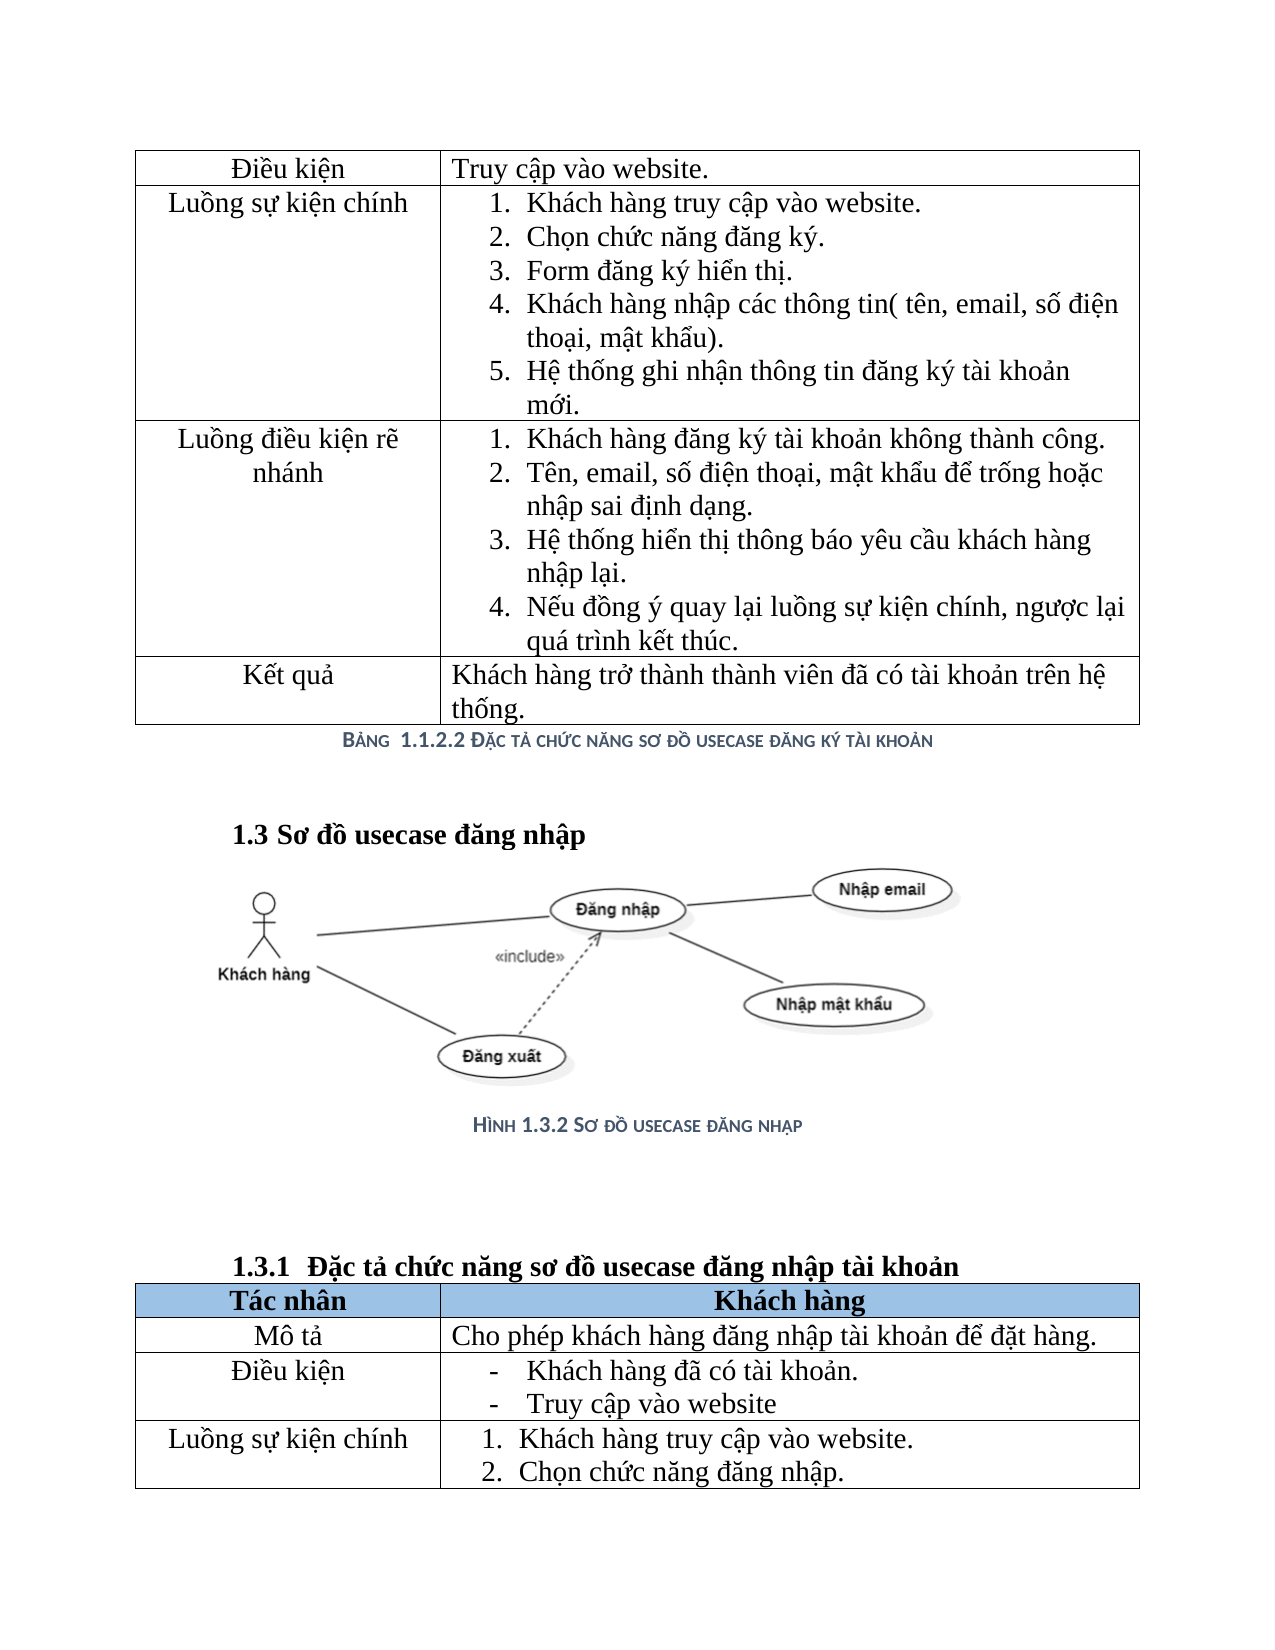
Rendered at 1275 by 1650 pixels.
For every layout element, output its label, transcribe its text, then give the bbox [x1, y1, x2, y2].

table_cell Luồng điều kiện rẽ nhánh [136, 421, 440, 656]
table_cell Khách hàng đăng ký tài khoản không thành công. Tên, email, số điện thoại, mật khẩu để trống hoặc nhập sai định dạng. Hệ thống hiển thị thông báo yêu cầu khách hàng nhập lại. Nếu đồng ý quay lại luồng sự kiện chính, ngược lại quá trình kết thúc. [441, 421, 1139, 656]
table_header Tác nhân [136, 1284, 440, 1317]
table_cell Điều kiện [136, 1353, 440, 1420]
table_cell Truy cập vào website. [441, 151, 1139, 184]
table_cell Luồng sự kiện chính [136, 186, 440, 420]
table_cell Điều kiện [136, 151, 440, 184]
table_cell Kết quả [136, 657, 440, 724]
picture [187, 850, 1088, 1092]
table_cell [441, 1421, 1139, 1488]
table_cell Khách hàng trở thành thành viên đã có tài khoản trên hệ thống. [441, 657, 1139, 724]
table_cell Khách hàng truy cập vào website. Chọn chức năng đăng ký. Form đăng ký hiển thị. Khách hàng nhập các thông tin( tên, email, số điện thoại, mật khẩu). Hệ thống ghi nhận thông tin đăng ký tài khoản mới. [441, 186, 1139, 420]
subtitle Sơ đồ usecase đăng nhập [232, 817, 1087, 850]
table_cell Khách hàng đã có tài khoản. Truy cập vào website [441, 1353, 1139, 1420]
table_cell Luồng sự kiện chính [136, 1421, 440, 1488]
table_cell Cho phép khách hàng đăng nhập tài khoản để đặt hàng. [441, 1318, 1139, 1352]
table_header Khách hàng [441, 1284, 1139, 1317]
table_cell Mô tả [136, 1318, 440, 1352]
subtitle Đặc tả chức năng sơ đồ usecase đăng nhập tài khoản [232, 1249, 1087, 1282]
